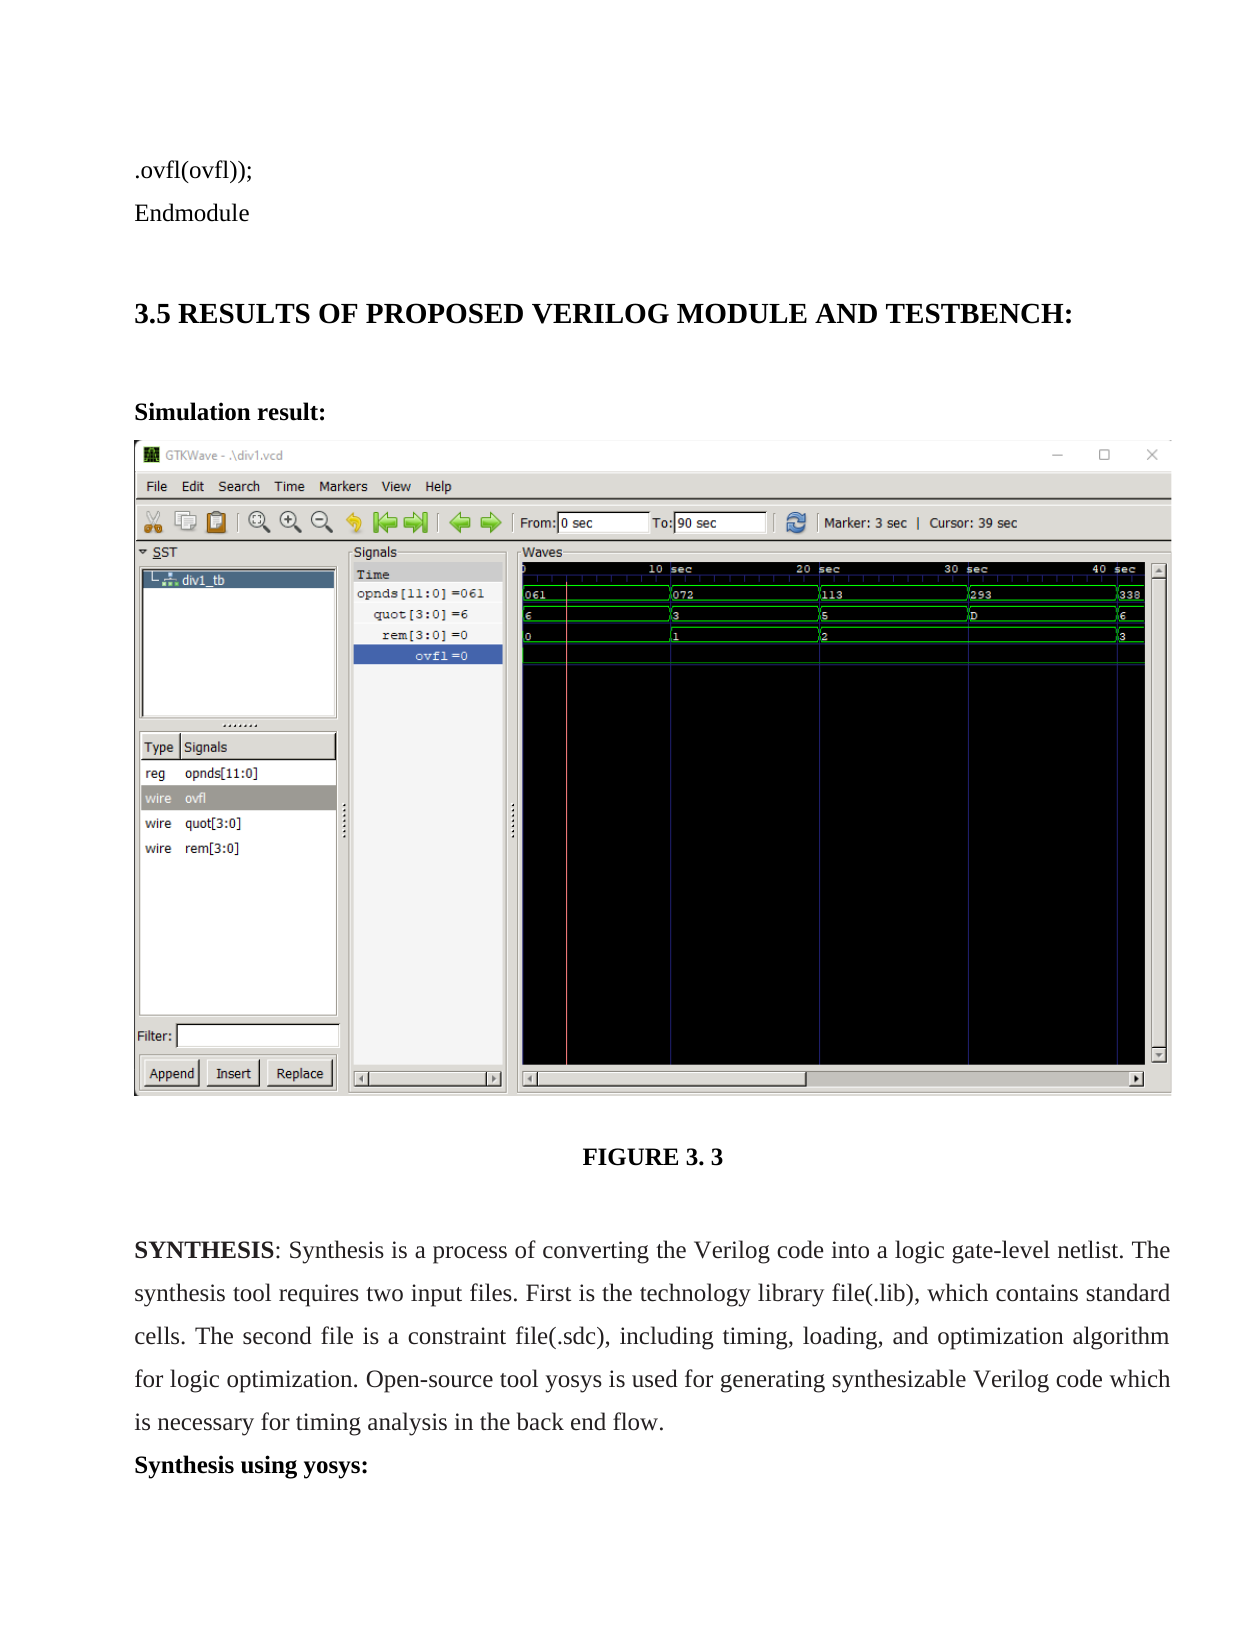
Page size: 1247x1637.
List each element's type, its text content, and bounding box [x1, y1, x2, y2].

text .ovfl(ovfl)); [134, 155, 1171, 184]
text Simulation result: [134, 397, 1171, 426]
text Synthesis using yosys: [134, 1451, 1171, 1479]
text Endmodule [134, 198, 1171, 227]
subtitle 3.5 RESULTS OF PROPOSED VERILOG MODULE AND TESTBENCH: [134, 296, 1171, 330]
text SYNTHESIS: Synthesis is a process of converting the Verilog code into a logic gate-level netlist. The synthesis tool requires two input files. First is the technology library file(.lib), which contains standard cells. The second file is a constraint file(.sdc), including timing, loading, and optimization algorithm for logic optimization. Open-source tool yosys is used for generating synthesizable Verilog code which is necessary for timing analysis in the back end flow. [134, 1235, 1171, 1436]
picture [134, 440, 1172, 1096]
